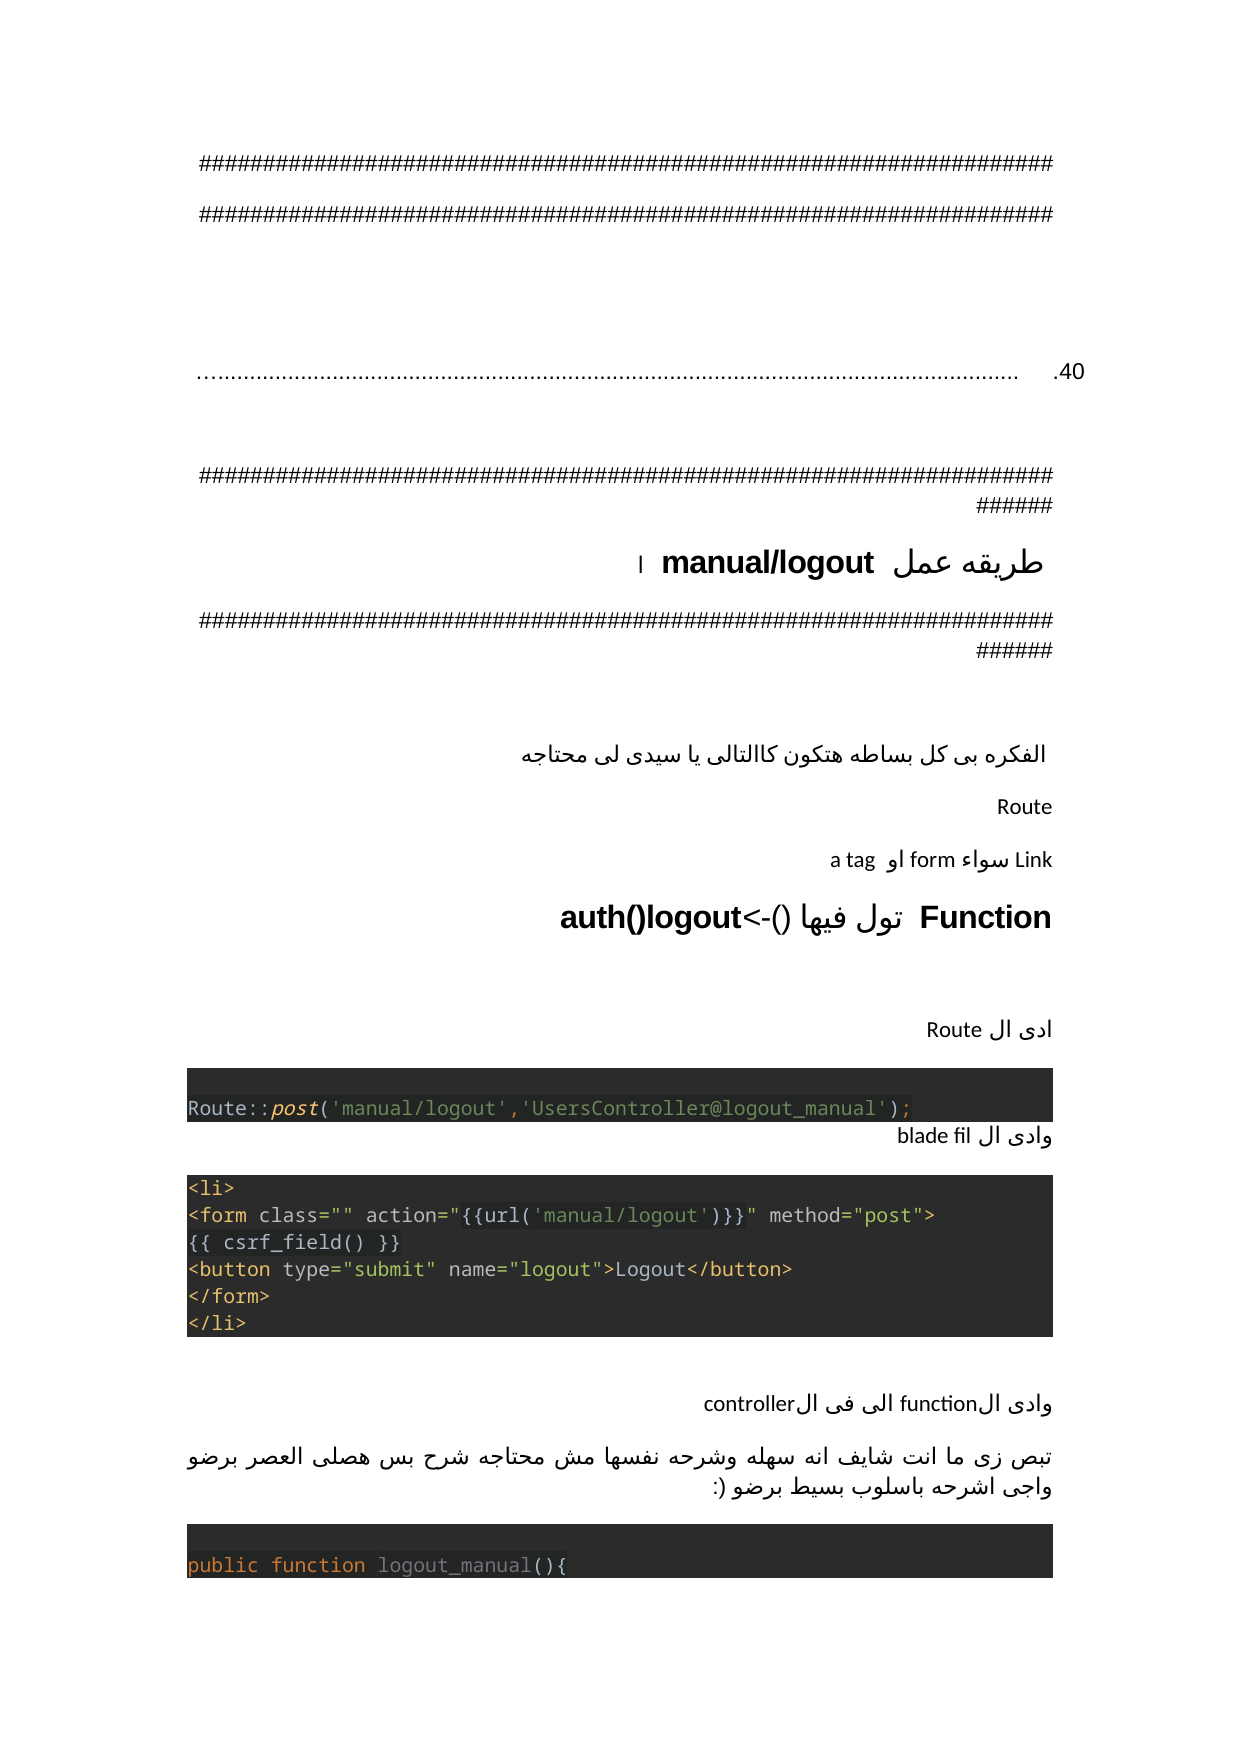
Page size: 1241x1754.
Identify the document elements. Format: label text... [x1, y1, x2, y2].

list ######################################################################### [187, 462, 1053, 519]
list Route [187, 792, 1053, 820]
text ################################################################### [187, 150, 1053, 176]
text Route::post('manual/logout','UsersController@logout_manual'); [187, 1068, 1053, 1122]
list Function تول فيها ()->auth()logout [187, 898, 1053, 935]
list Link سواء form او a tag [187, 845, 1053, 873]
text ################################################################### [187, 201, 1053, 227]
text وادى ال blade fil [187, 1122, 1053, 1150]
text public function logout_manual(){ auth()->logout(); session()->flash('success', 'Some goodbye message'); return redirect('/login'); } [187, 1524, 1053, 1578]
list ######################################################################### [187, 607, 1053, 663]
text وادى الfunction الى فى الcontroller [187, 1389, 1053, 1418]
text <li> <form class="" action="{{url('manual/logout')}}" method="post"> {{ csrf_field() }} <button type="submit" name="logout">Logout</button> </form> </li> [187, 1175, 1053, 1337]
text ادى ال Route [187, 1015, 1053, 1043]
list ..............................................................................................................................… [187, 358, 1053, 384]
list طريقه عمل manual/logout ا [187, 543, 1053, 581]
list الفكره بى كل بساطه هتكون كاالتالى يا سيدى لى محتاجه [187, 741, 1053, 767]
text تبص زى ما انت شايف انه سهله وشرحه نفسها مش محتاجه شرح بس هصلى العصر برضو واجى اشرحه باسلوب بسيط برضو (: [187, 1443, 1053, 1499]
